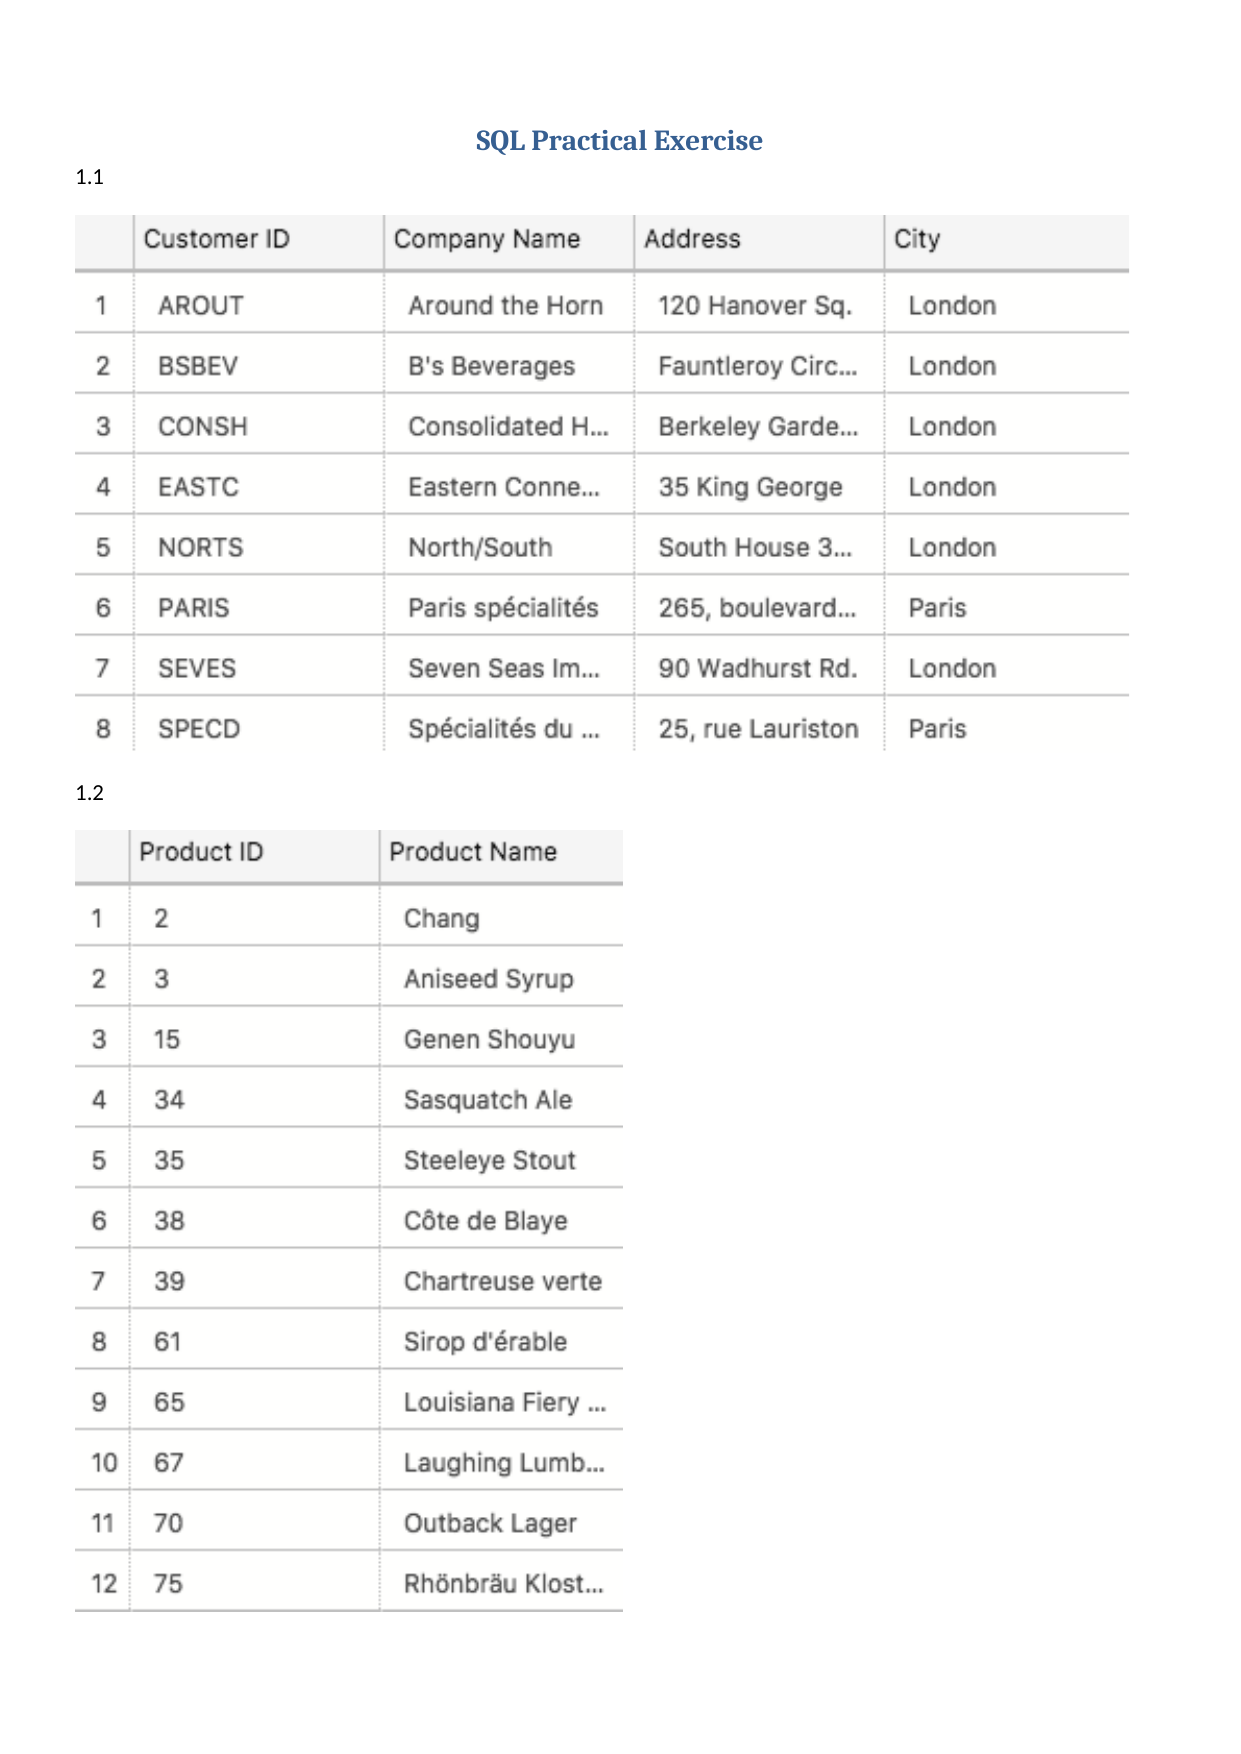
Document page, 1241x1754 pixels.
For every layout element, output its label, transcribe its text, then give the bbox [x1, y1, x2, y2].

text 1.2 [75, 778, 1165, 806]
picture [75, 830, 623, 1612]
picture [75, 215, 1130, 753]
text 1.1 [75, 162, 1165, 190]
